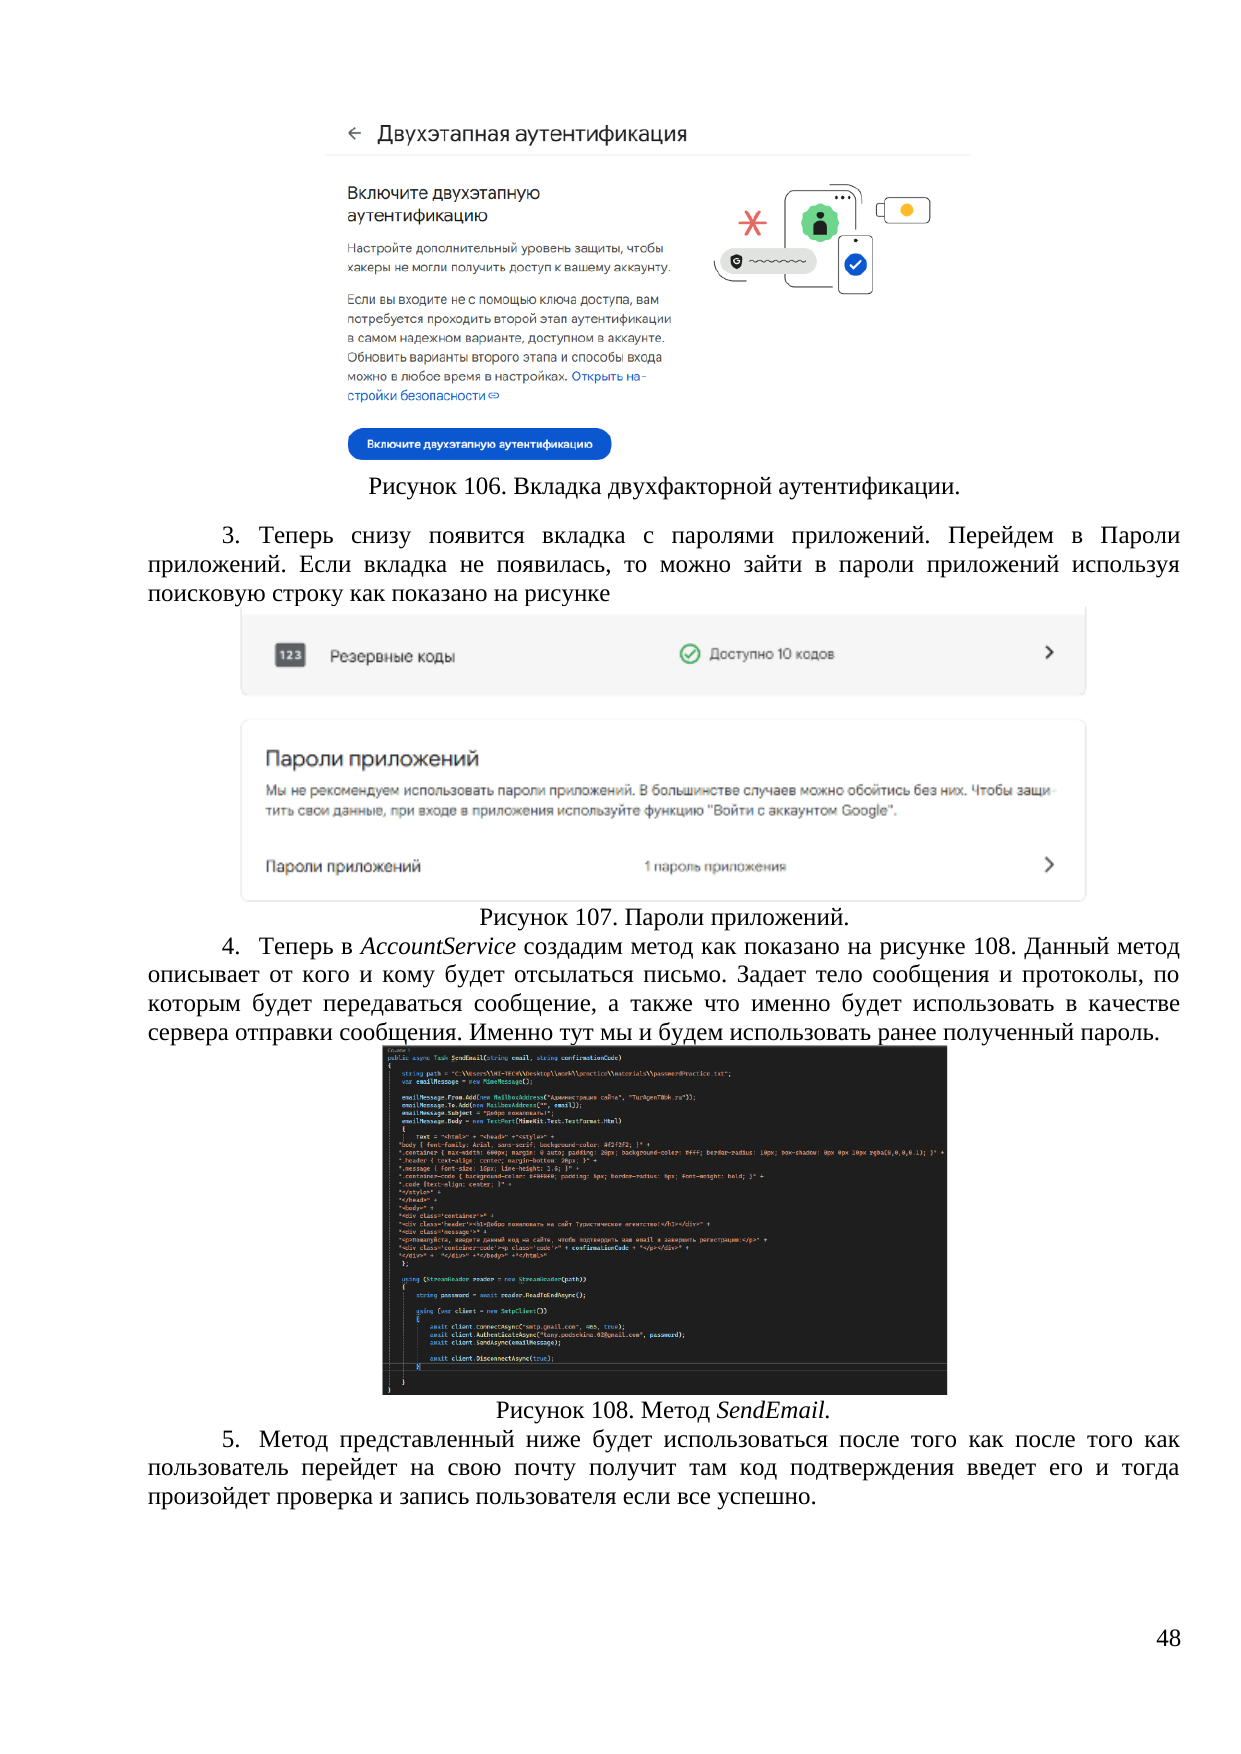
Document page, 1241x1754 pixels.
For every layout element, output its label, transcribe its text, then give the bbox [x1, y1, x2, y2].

list Теперь в AccountService создадим метод как показано на рисунке 108. Данный метод описывает от кого и кому будет отсылаться письмо. Задает тело сообщения и протоколы, по которым будет передаваться сообщение, а также что именно будет использовать в качестве сервера отправки сообщения. Именно тут мы и будем использовать ранее полученный пароль. [148, 931, 1181, 1046]
text Рисунок 106. Вкладка двухфакторной аутентификации. [148, 471, 1181, 499]
list Метод представленный ниже будет использоваться после того как после того как пользователь перейдет на свою почту получит там код подтверждения введет его и тогда произойдет проверка и запись пользователя если все успешно. [148, 1424, 1181, 1510]
list Теперь снизу появится вкладка с паролями приложений. Перейдем в Пароли приложений. Если вкладка не появилась, то можно зайти в пароли приложений используя поисковую строку как показано на рисунке [148, 520, 1181, 607]
picture [381, 1045, 948, 1395]
picture [239, 606, 1090, 902]
text Рисунок 107. Пароли приложений. [148, 902, 1181, 931]
text Рисунок 108. Метод SendEmail. [148, 1395, 1181, 1424]
picture [325, 118, 1004, 471]
